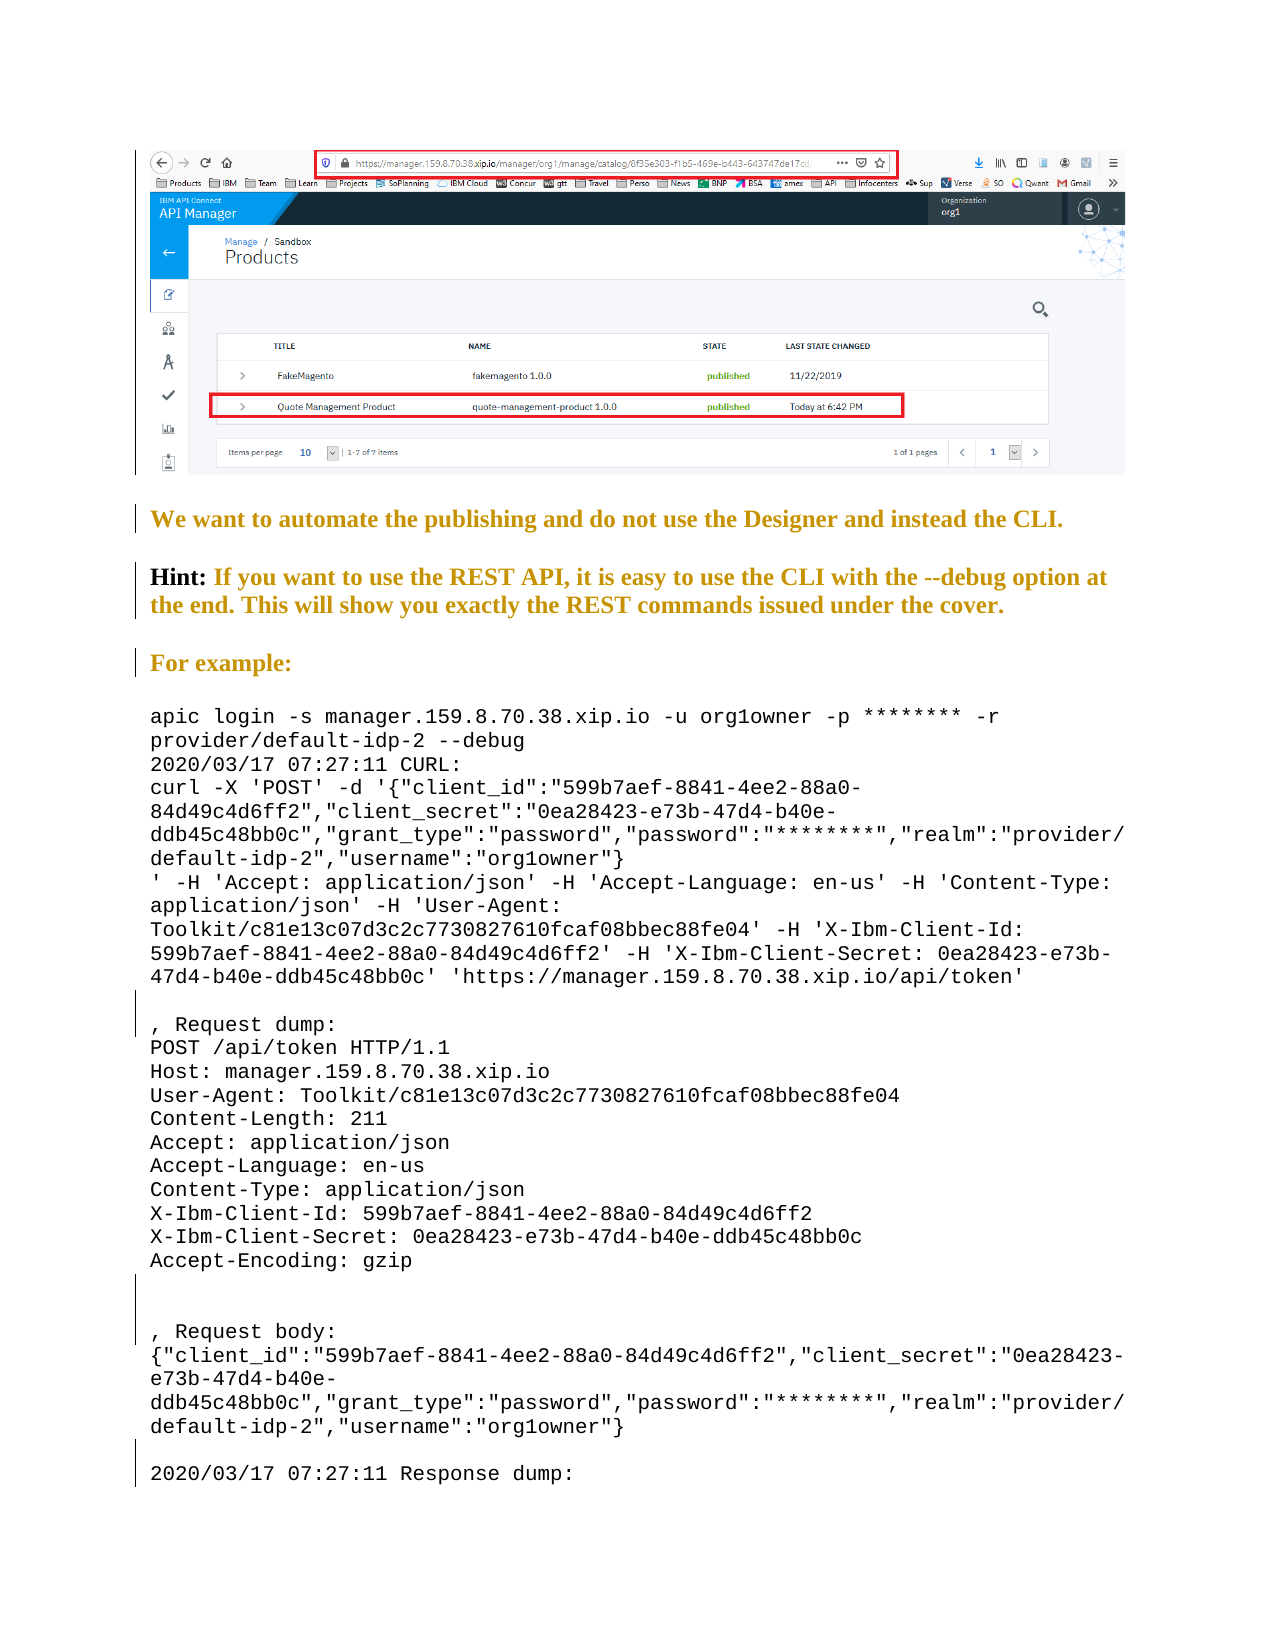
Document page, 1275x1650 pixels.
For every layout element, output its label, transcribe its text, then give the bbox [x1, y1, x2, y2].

text 2020/03/17 07:27:11 CURL: [150, 753, 1125, 777]
text 2020/03/17 07:27:11 Response dump: [150, 1463, 1125, 1487]
text Accept-Language: en-us [150, 1156, 1125, 1179]
text curl -X 'POST' -d '{"client_id":"599b7aef-8841-4ee2-88a0-84d49c4d6ff2","client_secret":"0ea28423-e73b-47d4-b40e-ddb45c48bb0c","grant_type":"password","password":"********","realm":"provider/default-idp-2","username":"org1owner"} [150, 777, 1125, 872]
text X-Ibm-Client-Secret: 0ea28423-e73b-47d4-b40e-ddb45c48bb0c [150, 1226, 1125, 1250]
text POST /api/token HTTP/1.1 [150, 1037, 1125, 1061]
text For example: [150, 648, 1125, 677]
text apic login -s manager.159.8.70.38.xip.io -u org1owner -p ******** -r provider/default-idp-2 --debug [150, 706, 1125, 753]
text We want to automate the publishing and do not use the Designer and instead the CLI. [150, 504, 1125, 532]
text {"client_id":"599b7aef-8841-4ee2-88a0-84d49c4d6ff2","client_secret":"0ea28423-e73b-47d4-b40e-ddb45c48bb0c","grant_type":"password","password":"********","realm":"provider/default-idp-2","username":"org1owner"} [150, 1345, 1125, 1439]
text X-Ibm-Client-Id: 599b7aef-8841-4ee2-88a0-84d49c4d6ff2 [150, 1203, 1125, 1226]
text Hint: If you want to use the REST API, it is easy to use the CLI with the --debug option at the end. This will show you exactly the REST commands issued under the cover. [150, 562, 1125, 619]
picture [150, 150, 1125, 475]
text Content-Type: application/json [150, 1179, 1125, 1203]
text Host: manager.159.8.70.38.xip.io [150, 1061, 1125, 1084]
text , Request dump: [150, 1014, 1125, 1037]
text Accept-Encoding: gzip [150, 1250, 1125, 1274]
text Content-Length: 211 [150, 1108, 1125, 1132]
text User-Agent: Toolkit/c81e13c07d3c2c7730827610fcaf08bbec88fe04 [150, 1084, 1125, 1108]
text , Request body: [150, 1321, 1125, 1345]
text Accept: application/json [150, 1132, 1125, 1156]
text ' -H 'Accept: application/json' -H 'Accept-Language: en-us' -H 'Content-Type: application/json' -H 'User-Agent: Toolkit/c81e13c07d3c2c7730827610fcaf08bbec88fe04' -H 'X-Ibm-Client-Id: 599b7aef-8841-4ee2-88a0-84d49c4d6ff2' -H 'X-Ibm-Client-Secret: 0ea28423-e73b-47d4-b40e-ddb45c48bb0c' 'https://manager.159.8.70.38.xip.io/api/token' [150, 872, 1125, 990]
